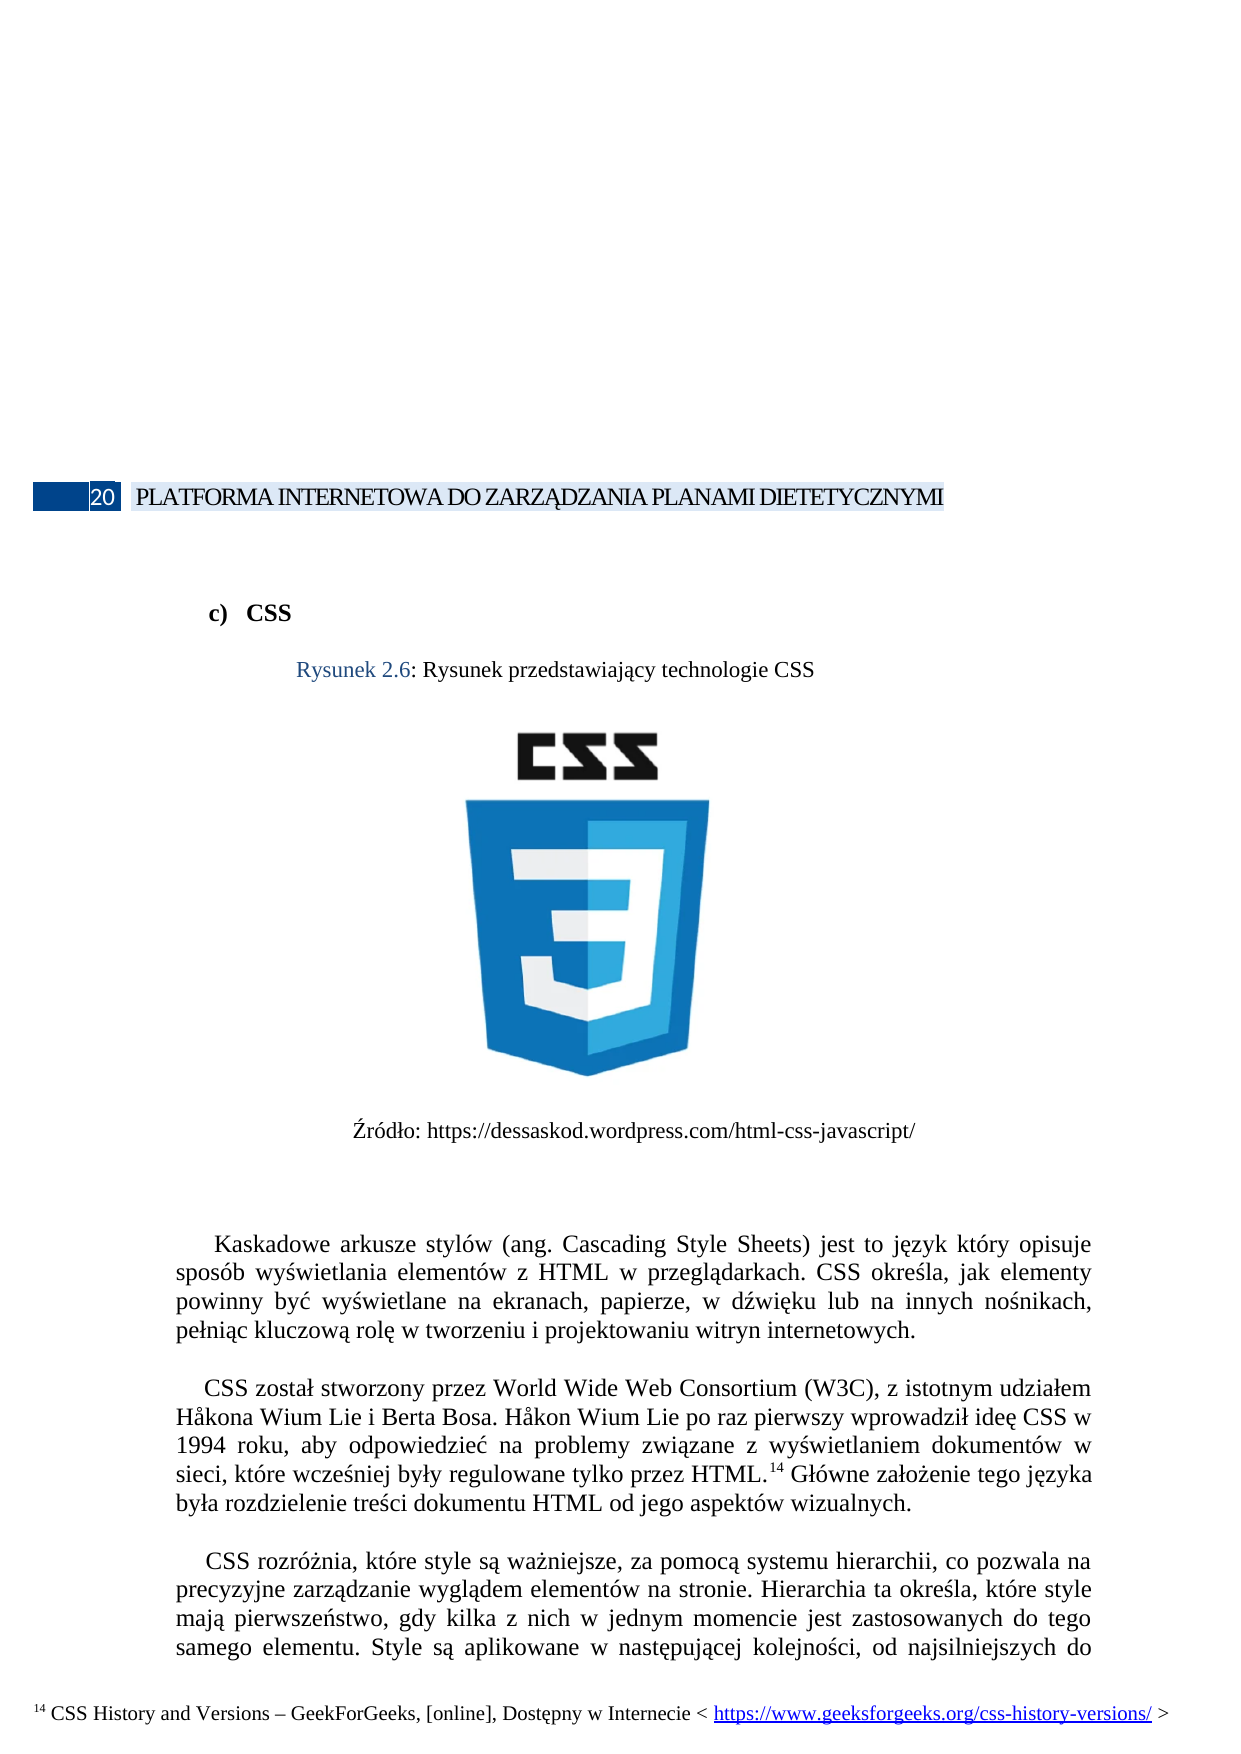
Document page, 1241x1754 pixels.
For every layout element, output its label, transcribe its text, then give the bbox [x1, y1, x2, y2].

picture [445, 711, 736, 1089]
text Źródło: https://dessaskod.wordpress.com/html-css-javascript/ [176, 1118, 1093, 1144]
list CSS [208, 598, 1221, 627]
text 20 PLATFORMA INTERNETOWA DO ZARZĄDZANIA PLANAMI DIETETYCZNYMI [115, 481, 1093, 511]
list Rysunek 2.6: Rysunek przedstawiający technologie CSS [39, 656, 1034, 683]
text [176, 1546, 1093, 1661]
text CSS został stworzony przez World Wide Web Consortium (W3C), z istotnym udziałem Håkona Wium Lie i Berta Bosa. Håkon Wium Lie po raz pierwszy wprowadził ideę CSS w 1994 roku, aby odpowiedzieć na problemy związane z wyświetlaniem dokumentów w sieci, które wcześniej były regulowane tylko przez HTML. Główne założenie tego języka była rozdzielenie treści dokumentu HTML od jego aspektów wizualnych. [176, 1373, 1093, 1517]
text Kaskadowe arkusze stylów (ang. Cascading Style Sheets) jest to język który opisuje sposób wyświetlania elementów z HTML w przeglądarkach. CSS określa, jak elementy powinny być wyświetlane na ekranach, papierze, w dźwięku lub na innych nośnikach, pełniąc kluczową rolę w tworzeniu i projektowaniu witryn internetowych. [176, 1229, 1093, 1344]
